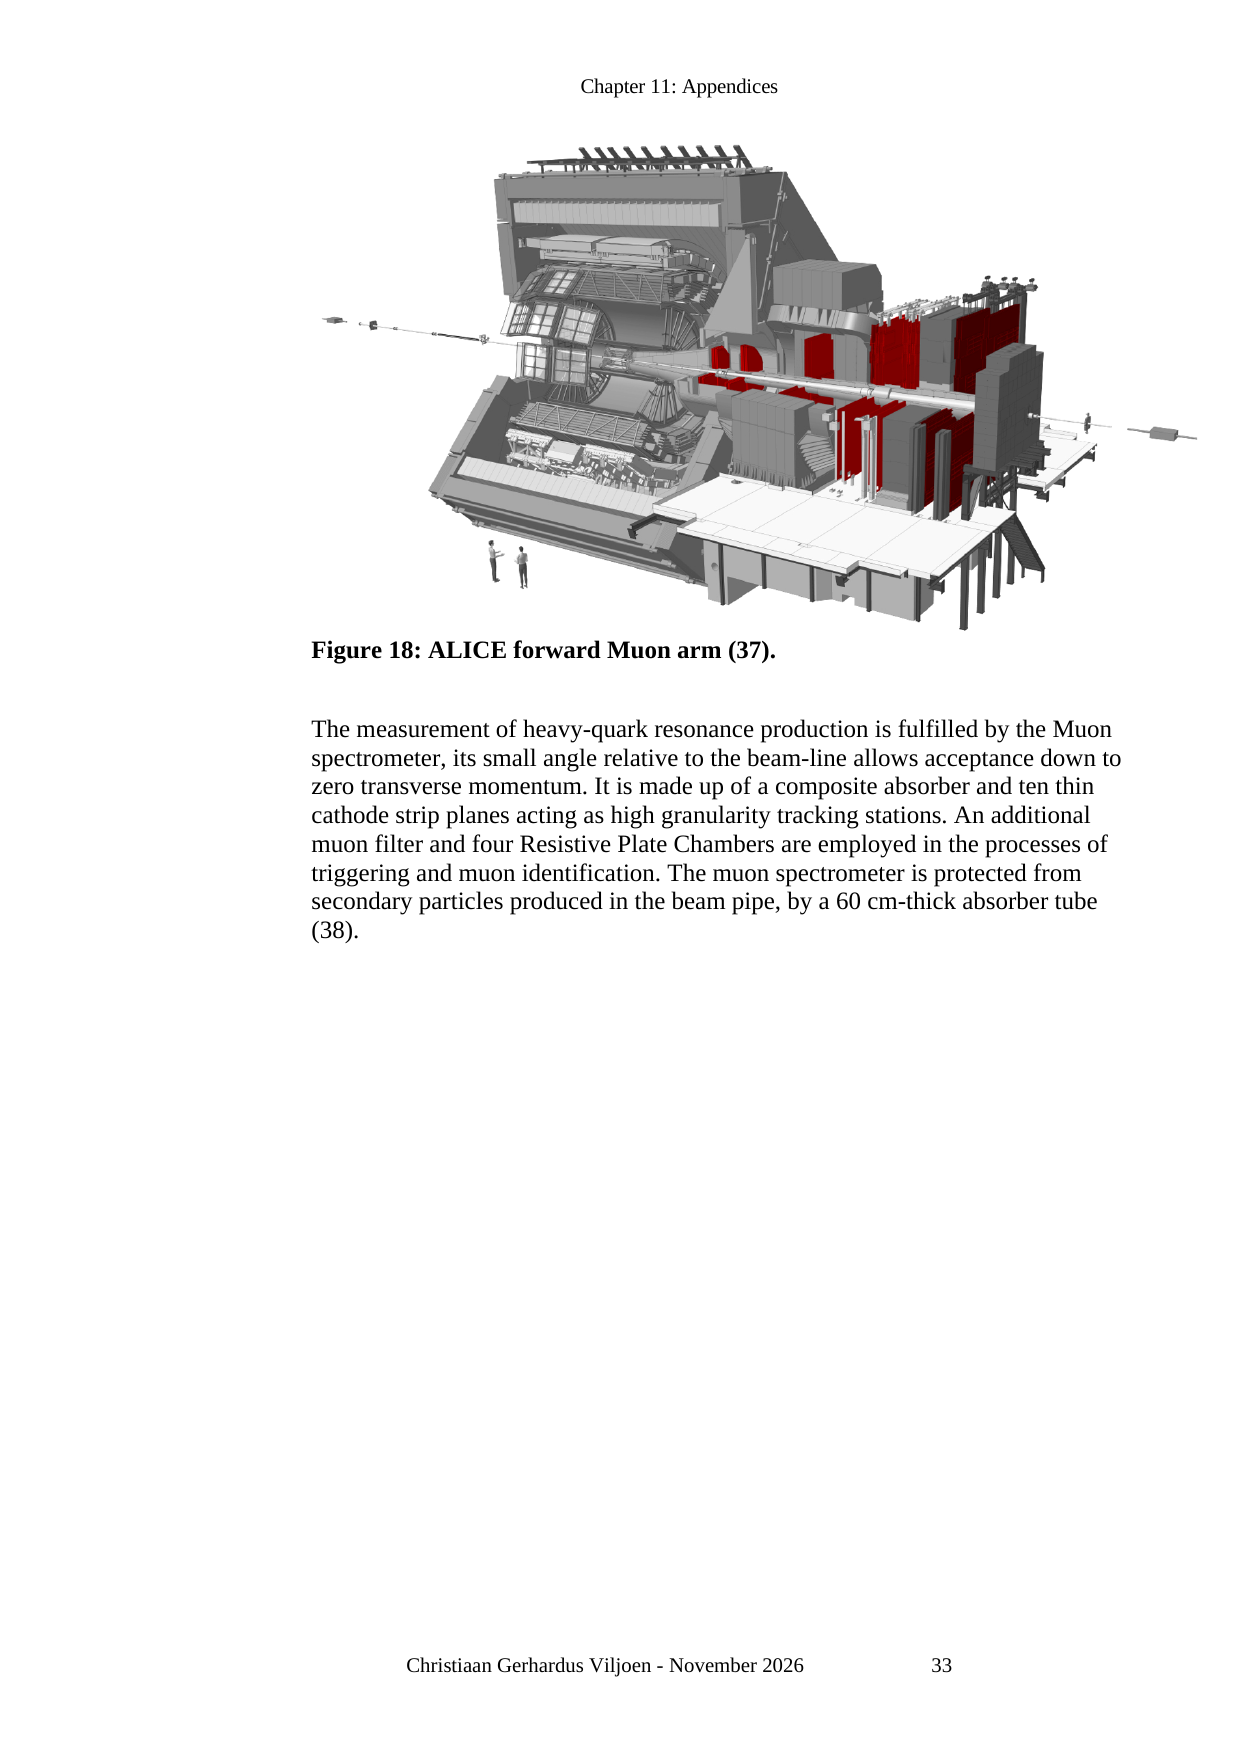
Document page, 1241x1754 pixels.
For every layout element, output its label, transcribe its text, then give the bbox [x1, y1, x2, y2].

text Figure 18: ALICE forward Muon arm . [311, 636, 1122, 664]
text The measurement of heavy-quark resonance production is fulfilled by the Muon spectrometer, its small angle relative to the beam-line allows acceptance down to zero transverse momentum. It is made up of a composite absorber and ten thin cathode strip planes acting as high granularity tracking stations. An additional muon filter and four Resistive Plate Chambers are employed in the processes of triggering and muon identification. The muon spectrometer is protected from secondary particles produced in the beam pipe, by a 60 cm-thick absorber tube . [311, 714, 1122, 944]
picture [311, 135, 1198, 636]
